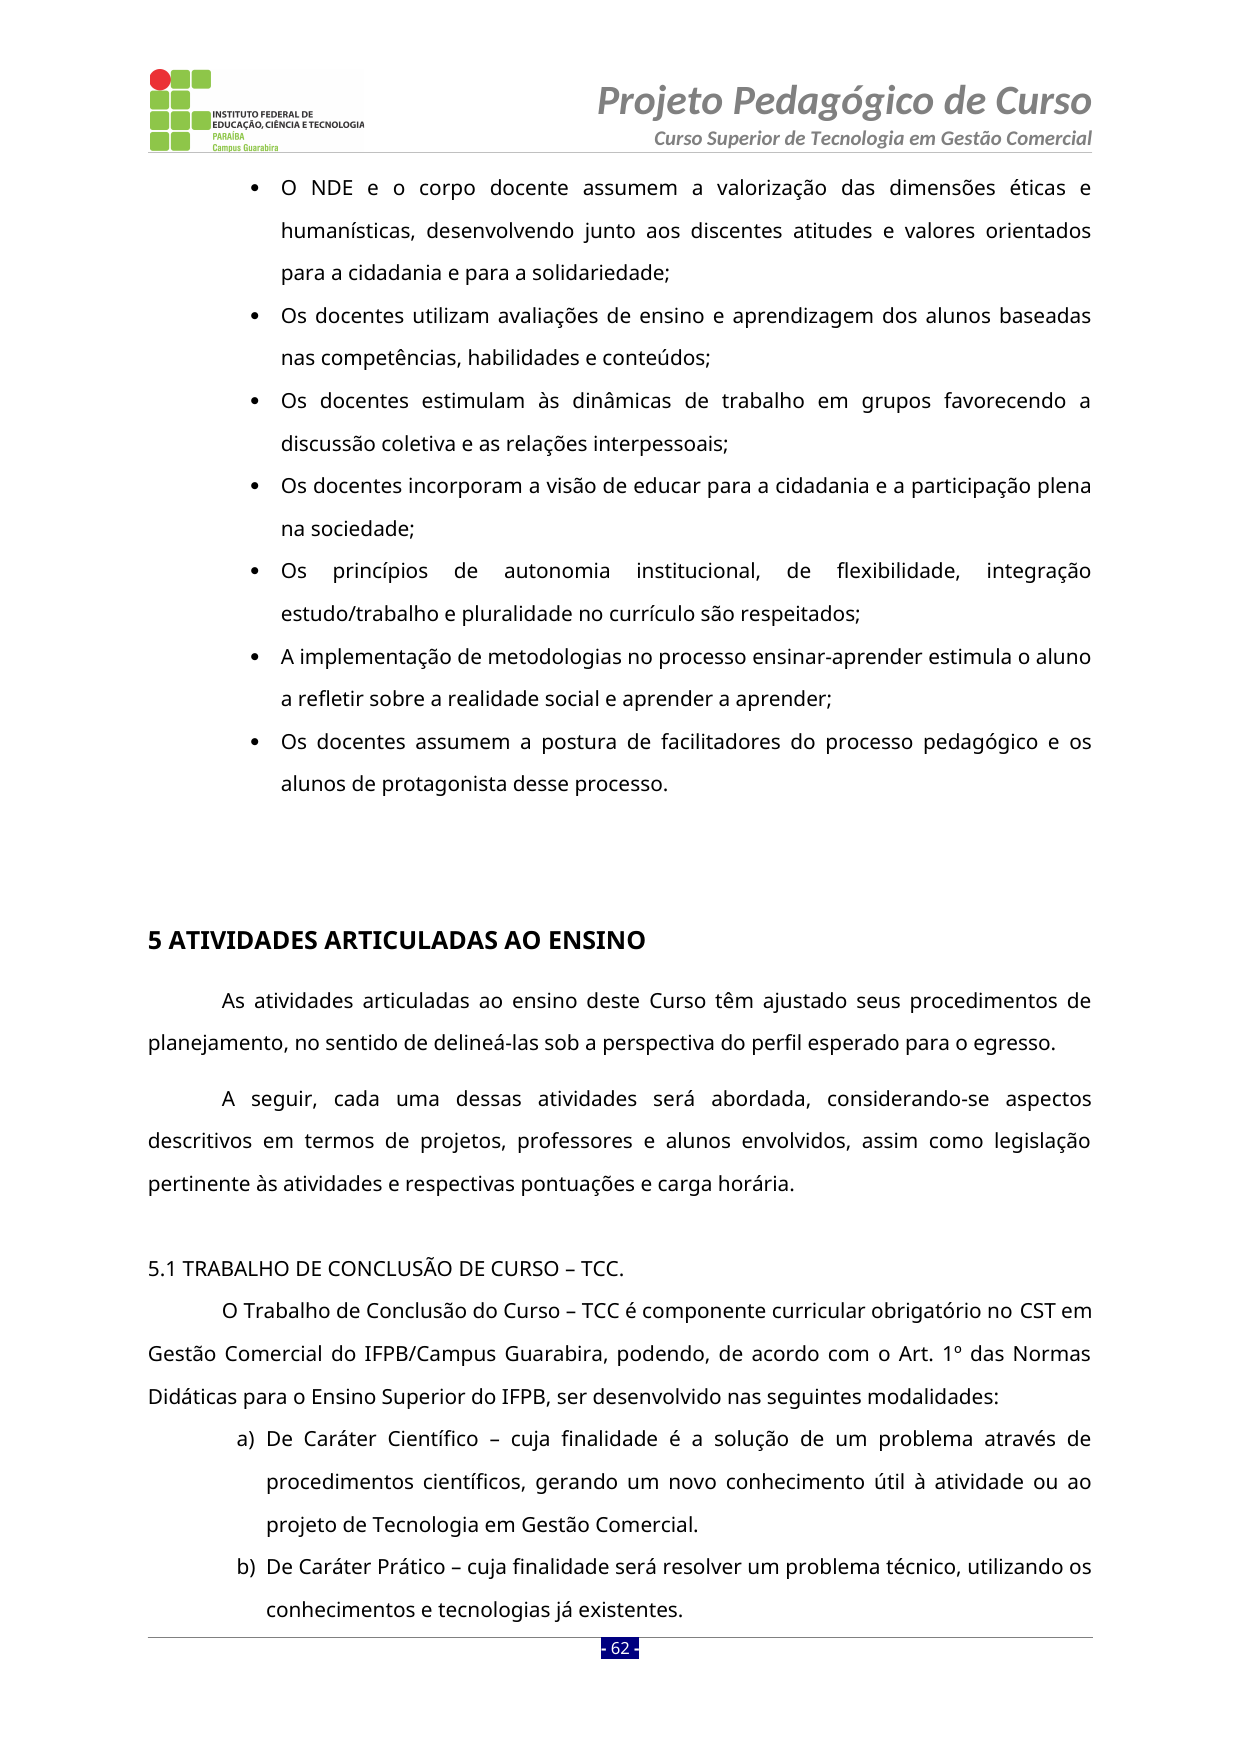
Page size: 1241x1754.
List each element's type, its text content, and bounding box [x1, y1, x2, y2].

picture [150, 69, 365, 152]
list De Caráter Científico – cuja finalidade é a solução de um problema através de procedimentos científicos, gerando um novo conhecimento útil à atividade ou ao projeto de Tecnologia em Gestão Comercial. [236, 1424, 1092, 1538]
text 5 ATIVIDADES ARTICULADAS AO ENSINO [148, 922, 1092, 956]
list Os docentes utilizam avaliações de ensino e aprendizagem dos alunos baseadas nas competências, habilidades e conteúdos; [251, 301, 1092, 372]
list Os docentes assumem a postura de facilitadores do processo pedagógico e os alunos de protagonista desse processo. [251, 727, 1092, 798]
text O Trabalho de Conclusão do Curso – TCC é componente curricular obrigatório no CST em Gestão Comercial do IFPB/Campus Guarabira, podendo, de acordo com o Art. 1º das Normas Didáticas para o Ensino Superior do IFPB, ser desenvolvido nas seguintes modalidades: [148, 1297, 1092, 1410]
text A seguir, cada uma dessas atividades será abordada, considerando-se aspectos descritivos em termos de projetos, professores e alunos envolvidos, assim como legislação pertinente às atividades e respectivas pontuações e carga horária. [148, 1084, 1092, 1197]
text As atividades articuladas ao ensino deste Curso têm ajustado seus procedimentos de planejamento, no sentido de delineá-las sob a perspectiva do perfil esperado para o egresso. [148, 986, 1092, 1057]
list Os princípios de autonomia institucional, de flexibilidade, integração estudo/trabalho e pluralidade no currículo são respeitados; [251, 557, 1092, 628]
list De Caráter Prático – cuja finalidade será resolver um problema técnico, utilizando os conhecimentos e tecnologias já existentes. [236, 1552, 1092, 1623]
list Os docentes estimulam às dinâmicas de trabalho em grupos favorecendo a discussão coletiva e as relações interpessoais; [251, 386, 1092, 457]
text 5.1 TRABALHO DE CONCLUSÃO DE CURSO – TCC. [148, 1254, 1092, 1282]
list O NDE e o corpo docente assumem a valorização das dimensões éticas e humanísticas, desenvolvendo junto aos discentes atitudes e valores orientados para a cidadania e para a solidariedade; [251, 173, 1092, 287]
list A implementação de metodologias no processo ensinar-aprender estimula o aluno a refletir sobre a realidade social e aprender a aprender; [251, 642, 1092, 713]
list Os docentes incorporam a visão de educar para a cidadania e a participação plena na sociedade; [251, 471, 1092, 542]
